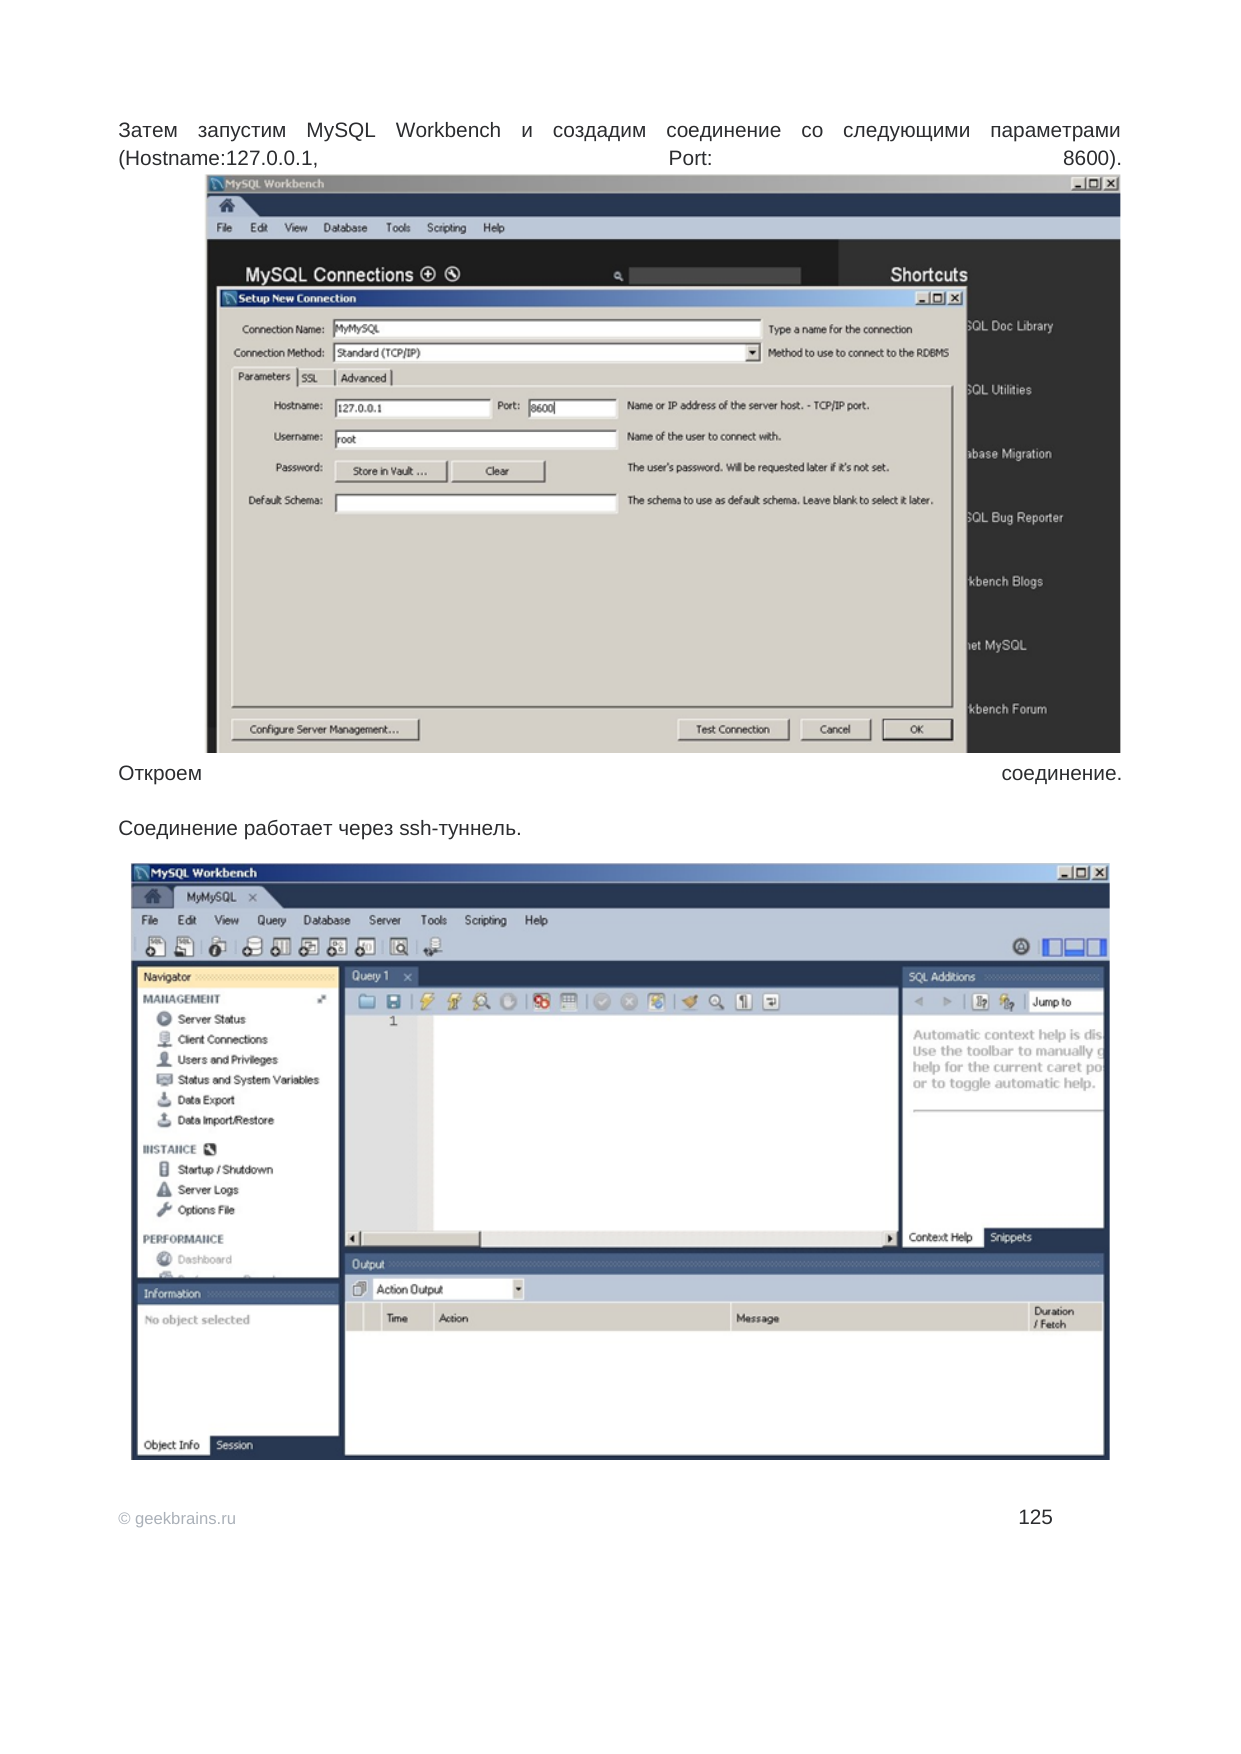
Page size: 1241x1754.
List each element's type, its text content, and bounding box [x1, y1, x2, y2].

picture [202, 173, 1123, 753]
picture [130, 863, 1110, 1460]
